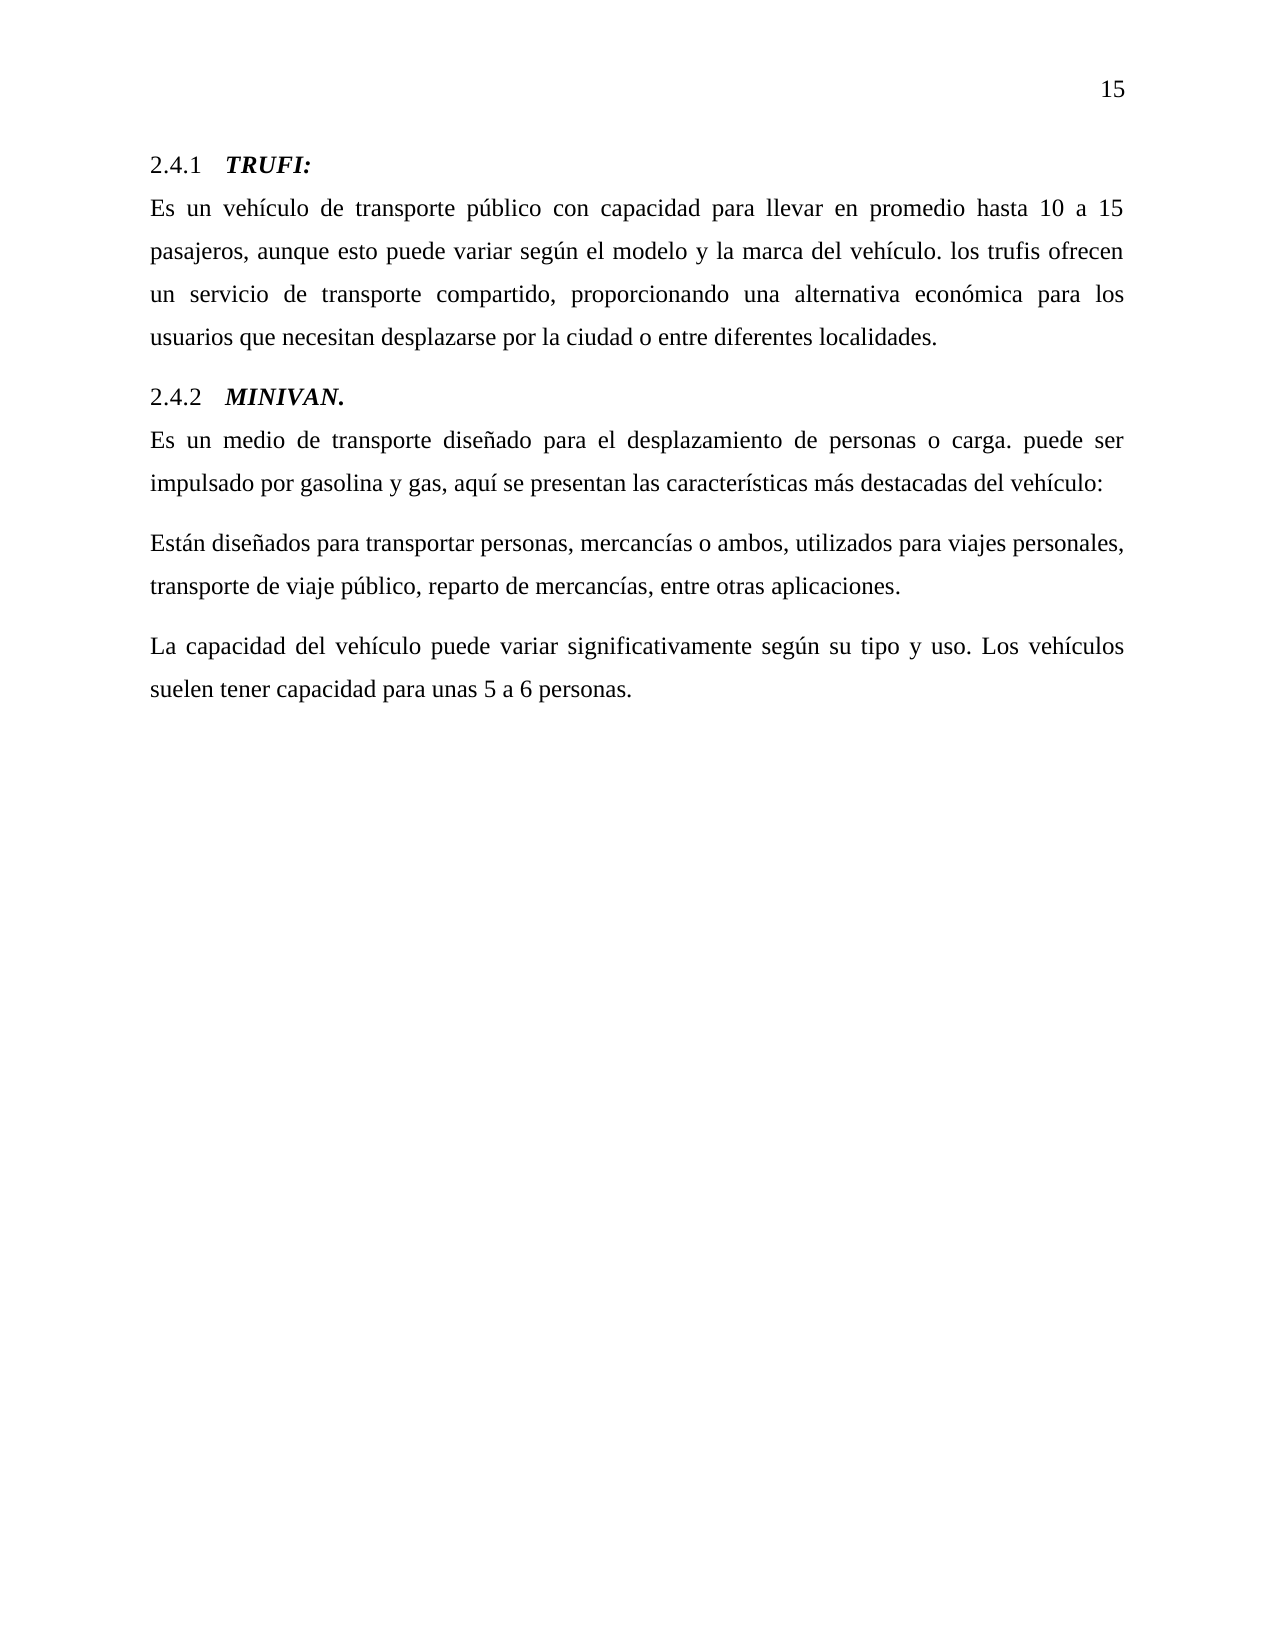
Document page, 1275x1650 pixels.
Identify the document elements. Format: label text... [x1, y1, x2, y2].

text Es un medio de transporte diseñado para el desplazamiento de personas o carga. puede ser impulsado por gasolina y gas, aquí se presentan las características más destacadas del vehículo: [150, 425, 1125, 497]
subtitle Trufi: [150, 150, 1125, 179]
text La capacidad del vehículo puede variar significativamente según su tipo y uso. Los vehículos suelen tener capacidad para unas 5 a 6 personas. [150, 631, 1125, 703]
text Están diseñados para transportar personas, mercancías o ambos, utilizados para viajes personales, transporte de viaje público, reparto de mercancías, entre otras aplicaciones. [150, 528, 1125, 600]
text Es un vehículo de transporte público con capacidad para llevar en promedio hasta 10 a 15 pasajeros, aunque esto puede variar según el modelo y la marca del vehículo. los trufis ofrecen un servicio de transporte compartido, proporcionando una alternativa económica para los usuarios que necesitan desplazarse por la ciudad o entre diferentes localidades. [150, 193, 1125, 351]
subtitle MINIVAN. [150, 382, 1125, 411]
